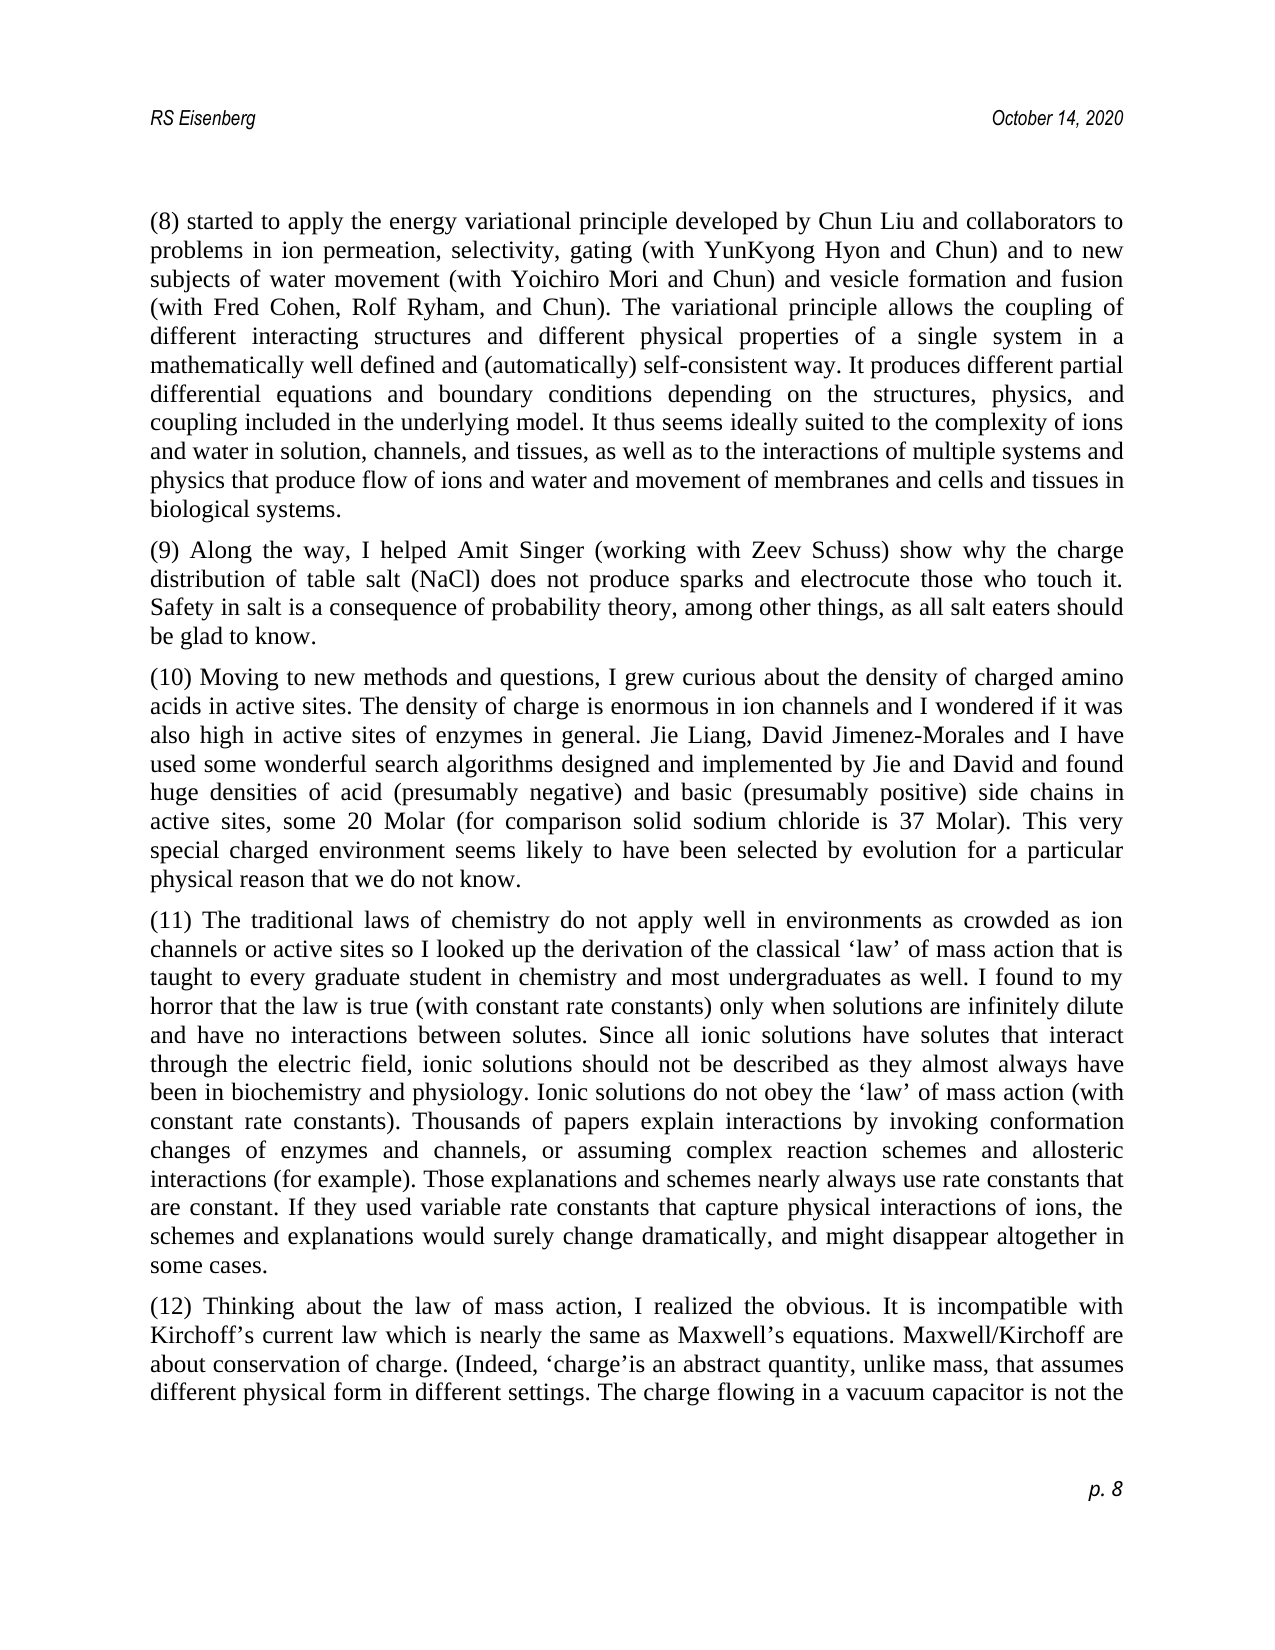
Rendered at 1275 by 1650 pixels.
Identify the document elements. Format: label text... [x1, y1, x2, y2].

text (9) Along the way, I helped Amit Singer (working with Zeev Schuss) show why the charge distribution of table salt (NaCl) does not produce sparks and electrocute those who touch it. Safety in salt is a consequence of probability theory, among other things, as all salt eaters should be glad to know. [150, 535, 1125, 650]
text (11) The traditional laws of chemistry do not apply well in environments as crowded as ion channels or active sites so I looked up the derivation of the classical ‘law’ of mass action that is taught to every graduate student in chemistry and most undergraduates as well. I found to my horror that the law is true (with constant rate constants) only when solutions are infinitely dilute and have no interactions between solutes. Since all ionic solutions have solutes that interact through the electric field, ionic solutions should not be described as they almost always have been in biochemistry and physiology. Ionic solutions do not obey the ‘law’ of mass action (with constant rate constants). Thousands of papers explain interactions by invoking conformation changes of enzymes and channels, or assuming complex reaction schemes and allosteric interactions (for example). Those explanations and schemes nearly always use rate constants that are constant. If they used variable rate constants that capture physical interactions of ions, the schemes and explanations would surely change dramatically, and might disappear altogether in some cases. [150, 905, 1125, 1279]
text (10) Moving to new methods and questions, I grew curious about the density of charged amino acids in active sites. The density of charge is enormous in ion channels and I wondered if it was also high in active sites of enzymes in general. Jie Liang, David Jimenez-Morales and I have used some wonderful search algorithms designed and implemented by Jie and David and found huge densities of acid (presumably negative) and basic (presumably positive) side chains in active sites, some 20 Molar (for comparison solid sodium chloride is 37 Molar). This very special charged environment seems likely to have been selected by evolution for a particular physical reason that we do not know. [150, 662, 1125, 892]
text (8) started to apply the energy variational principle developed by Chun Liu and collaborators to problems in ion permeation, selectivity, gating (with YunKyong Hyon and Chun) and to new subjects of water movement (with Yoichiro Mori and Chun) and vesicle formation and fusion (with Fred Cohen, Rolf Ryham, and Chun). The variational principle allows the coupling of different interacting structures and different physical properties of a single system in a mathematically well defined and (automatically) self-consistent way. It produces different partial differential equations and boundary conditions depending on the structures, physics, and coupling included in the underlying model. It thus seems ideally suited to the complexity of ions and water in solution, channels, and tissues, as well as to the interactions of multiple systems and physics that produce flow of ions and water and movement of membranes and cells and tissues in biological systems. [150, 206, 1125, 522]
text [150, 1291, 1125, 1406]
